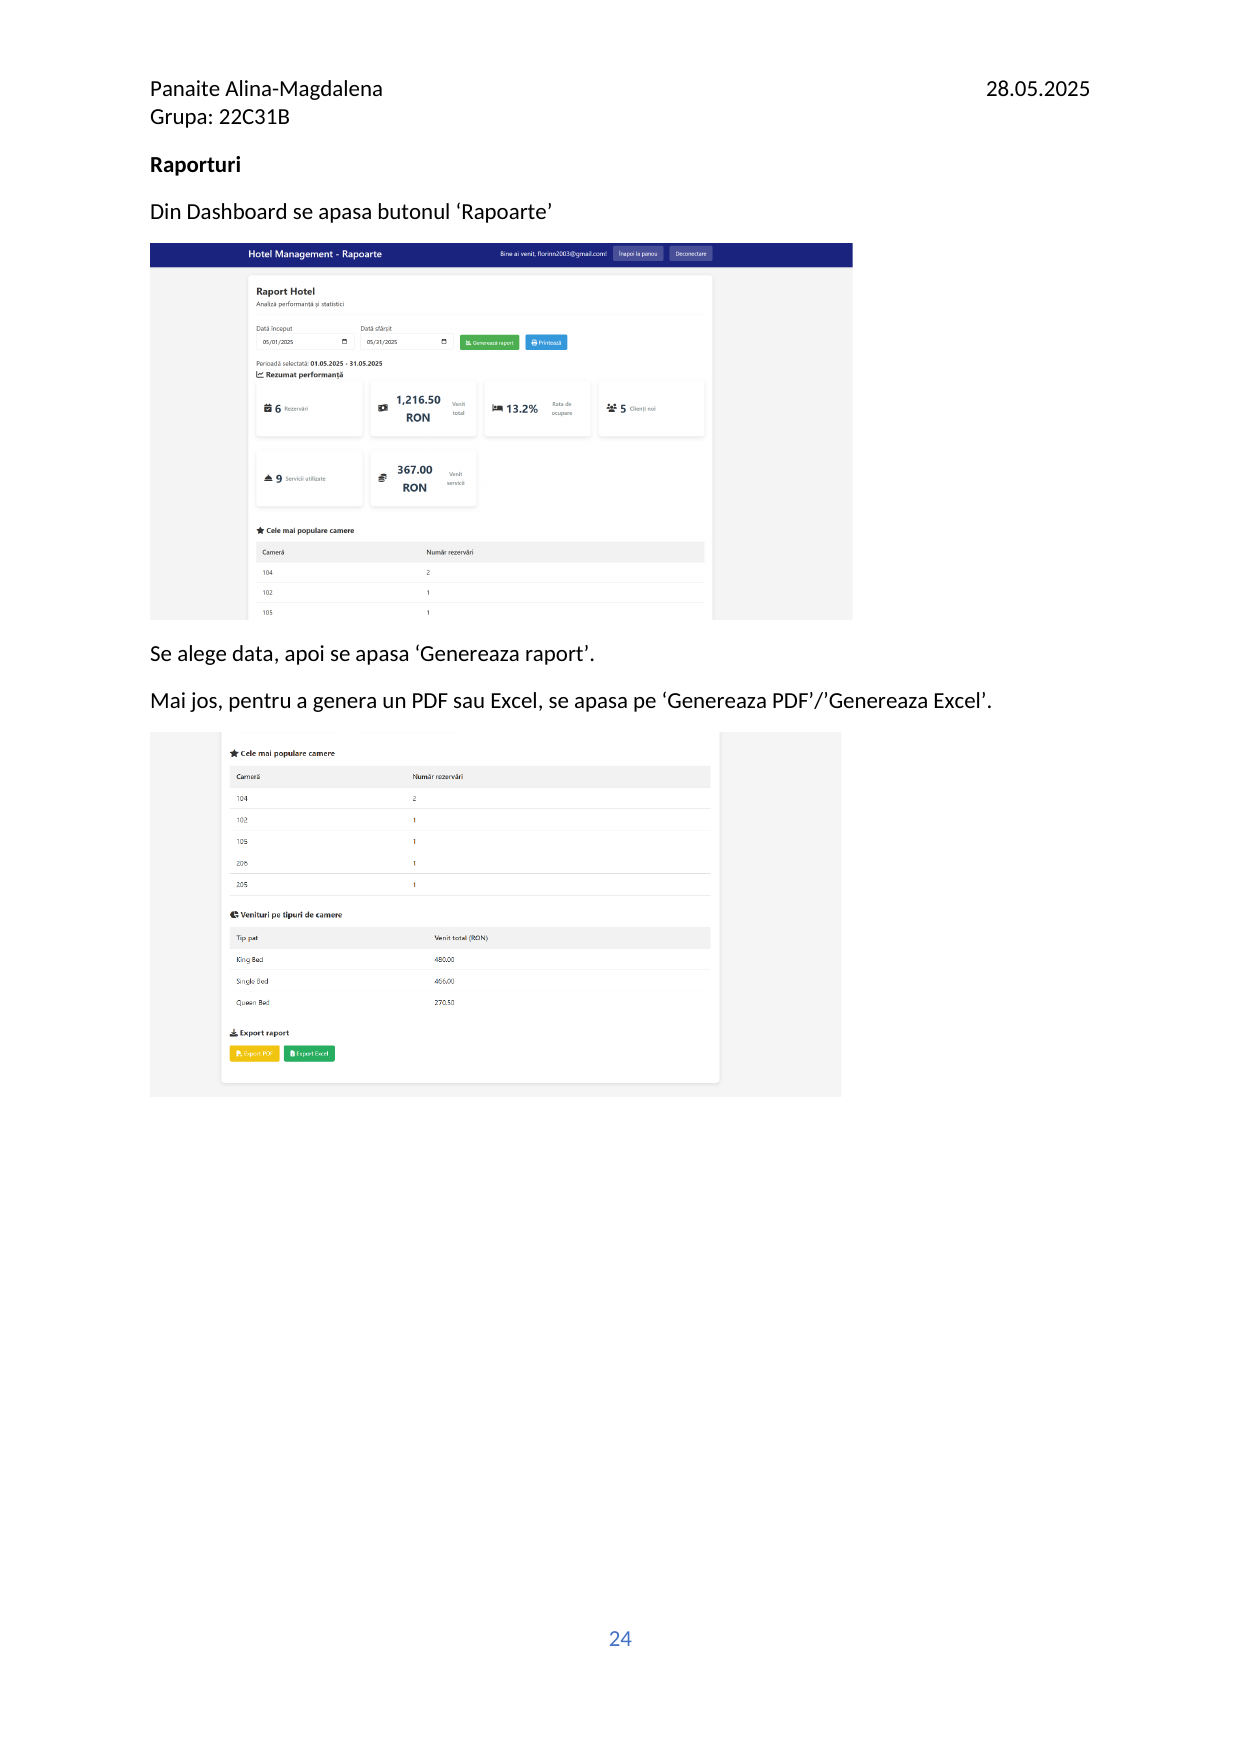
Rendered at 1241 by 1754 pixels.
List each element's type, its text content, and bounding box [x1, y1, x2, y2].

text Raporturi [150, 150, 1090, 178]
picture [150, 732, 842, 1097]
text Din Dashboard se apasa butonul ‘Rapoarte’ [150, 197, 1090, 225]
text Se alege data, apoi se apasa ‘Genereaza raport’. [150, 639, 1090, 667]
text Mai jos, pentru a genera un PDF sau Excel, se apasa pe ‘Genereaza PDF’/’Genereaza Excel’. [150, 686, 1090, 714]
picture [150, 243, 853, 620]
